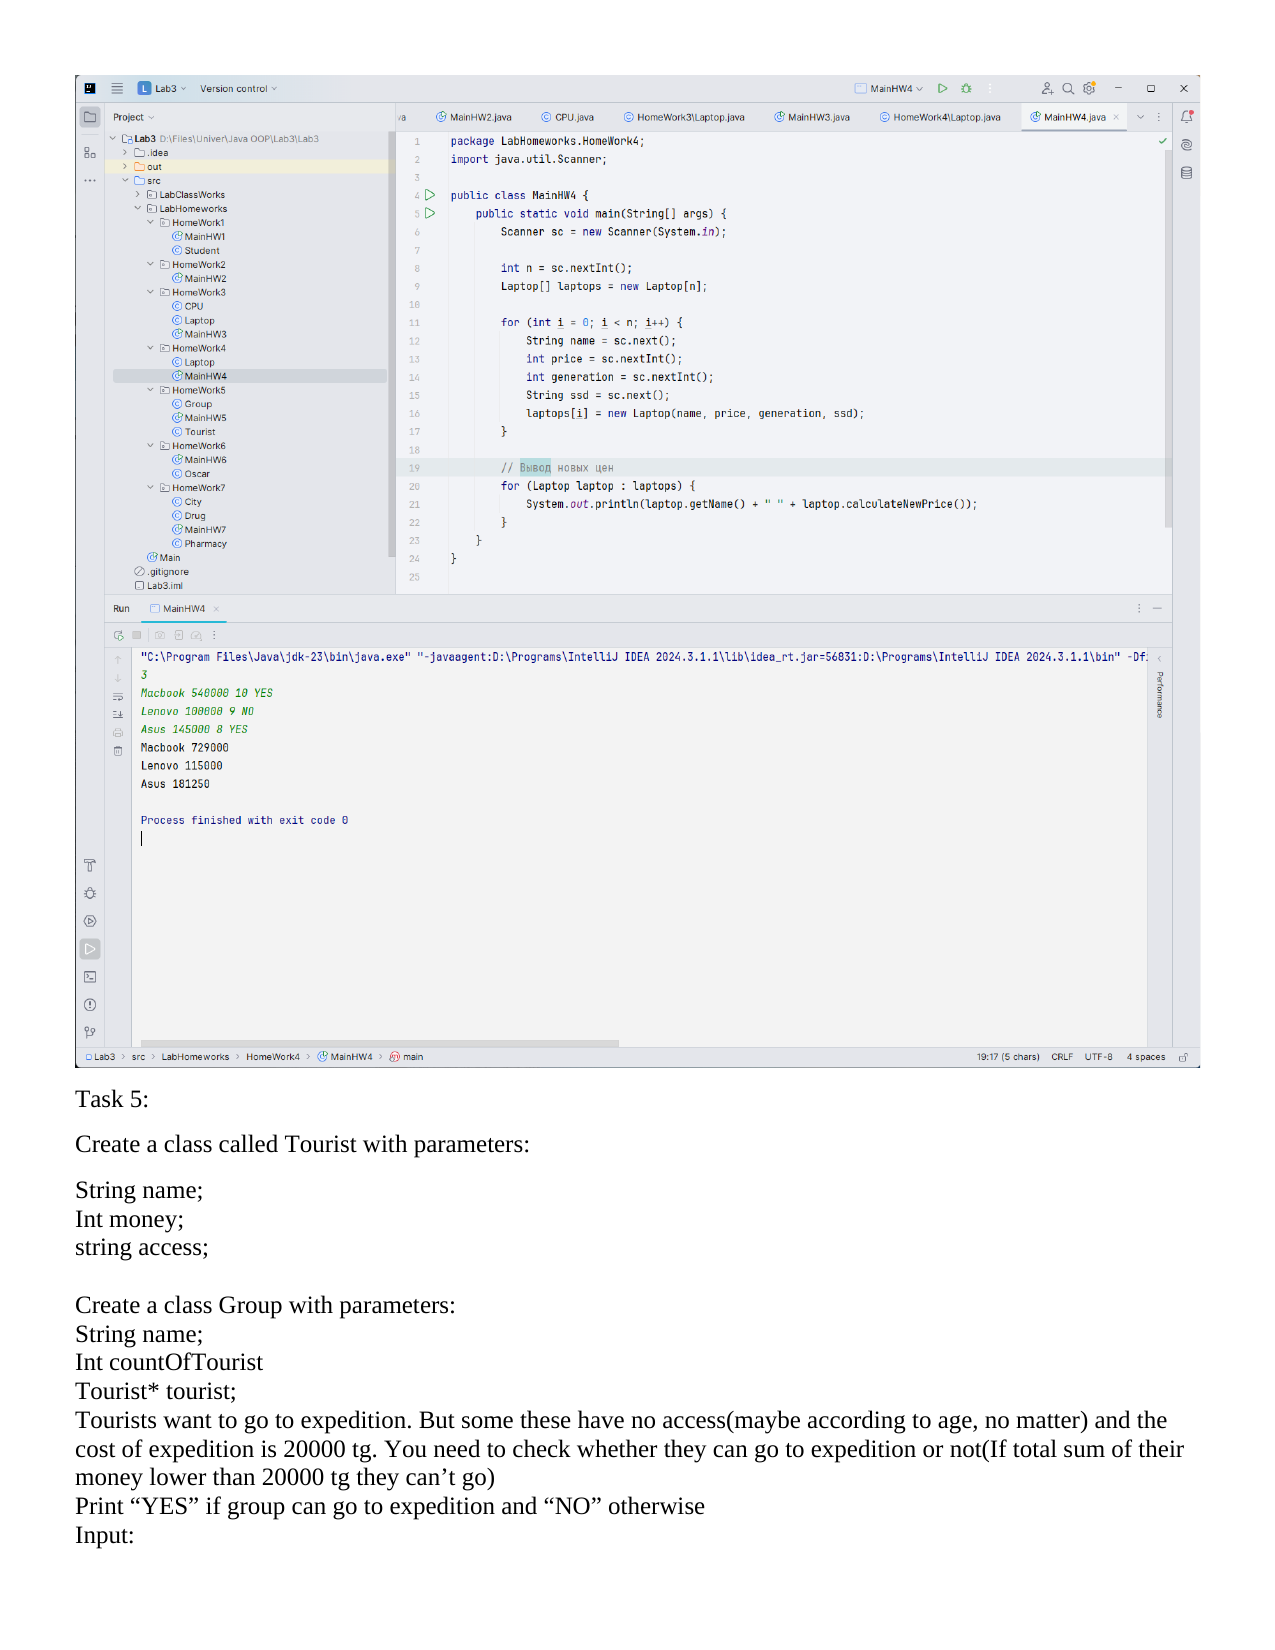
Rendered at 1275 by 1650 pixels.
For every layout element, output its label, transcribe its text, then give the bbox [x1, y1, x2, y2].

list Print “YES” if group can go to expedition and “NO” otherwise [75, 1491, 1200, 1520]
text Create a class called Tourist with parameters: [75, 1129, 1200, 1158]
picture [75, 75, 1200, 1068]
list String name; [75, 1319, 1200, 1347]
list Input: [75, 1520, 1200, 1549]
list Create a class Group with parameters: [75, 1290, 1200, 1319]
list Int money; [75, 1204, 1200, 1232]
list string access; [75, 1232, 1200, 1261]
list String name; [75, 1175, 1200, 1204]
list Tourist* tourist; [75, 1376, 1200, 1405]
list Tourists want to go to expedition. But some these have no access(maybe according to age, no matter) and the cost of expedition is 20000 tg. You need to check whether they can go to expedition or not(If total sum of their money lower than 20000 tg they can’t go) [75, 1405, 1200, 1491]
list Int countOfTourist [75, 1347, 1200, 1376]
text Task 5: [75, 1084, 1200, 1113]
